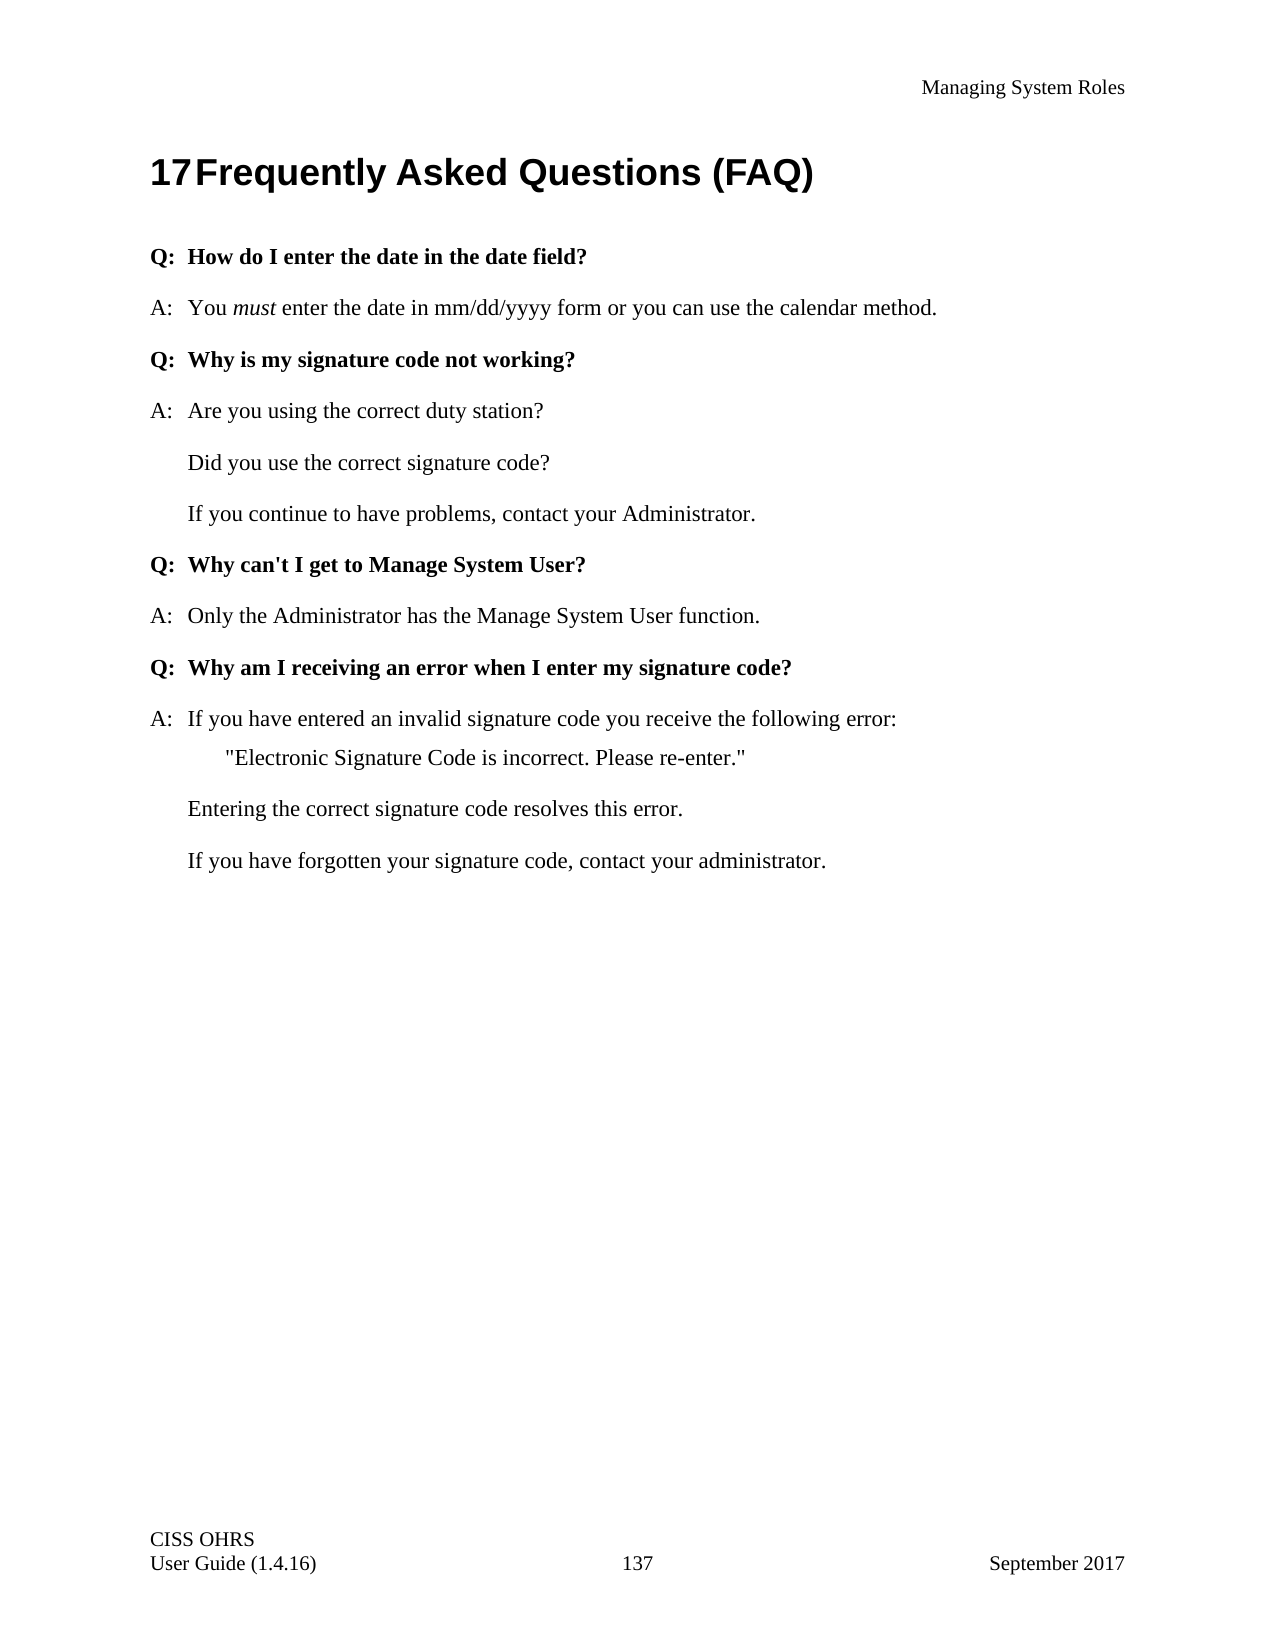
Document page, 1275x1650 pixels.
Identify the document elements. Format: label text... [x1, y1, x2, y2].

subtitle Frequently Asked Questions (FAQ) [150, 150, 1125, 193]
text Q: Why am I receiving an error when I enter my signature code? [150, 654, 1125, 680]
text If you continue to have problems, contact your Administrator. [187, 500, 1125, 526]
text Entering the correct signature code resolves this error. [187, 796, 1125, 822]
text A: Only the Administrator has the Manage System User function. [150, 603, 1125, 629]
text Did you use the correct signature code? [187, 448, 1125, 475]
text Q: Why is my signature code not working? [150, 346, 1125, 372]
text A: You must enter the date in mm/dd/yyyy form or you can use the calendar method. [150, 294, 1125, 321]
text A: Are you using the correct duty station? [150, 397, 1125, 423]
text Q: Why can't I get to Manage System User? [150, 551, 1125, 578]
text "Electronic Signature Code is incorrect. Please re-enter." [225, 744, 1125, 771]
text If you have forgotten your signature code, contact your administrator. [187, 847, 1125, 873]
text Q: How do I enter the date in the date field? [150, 243, 1125, 269]
text A: If you have entered an invalid signature code you receive the following error: [150, 705, 1125, 732]
